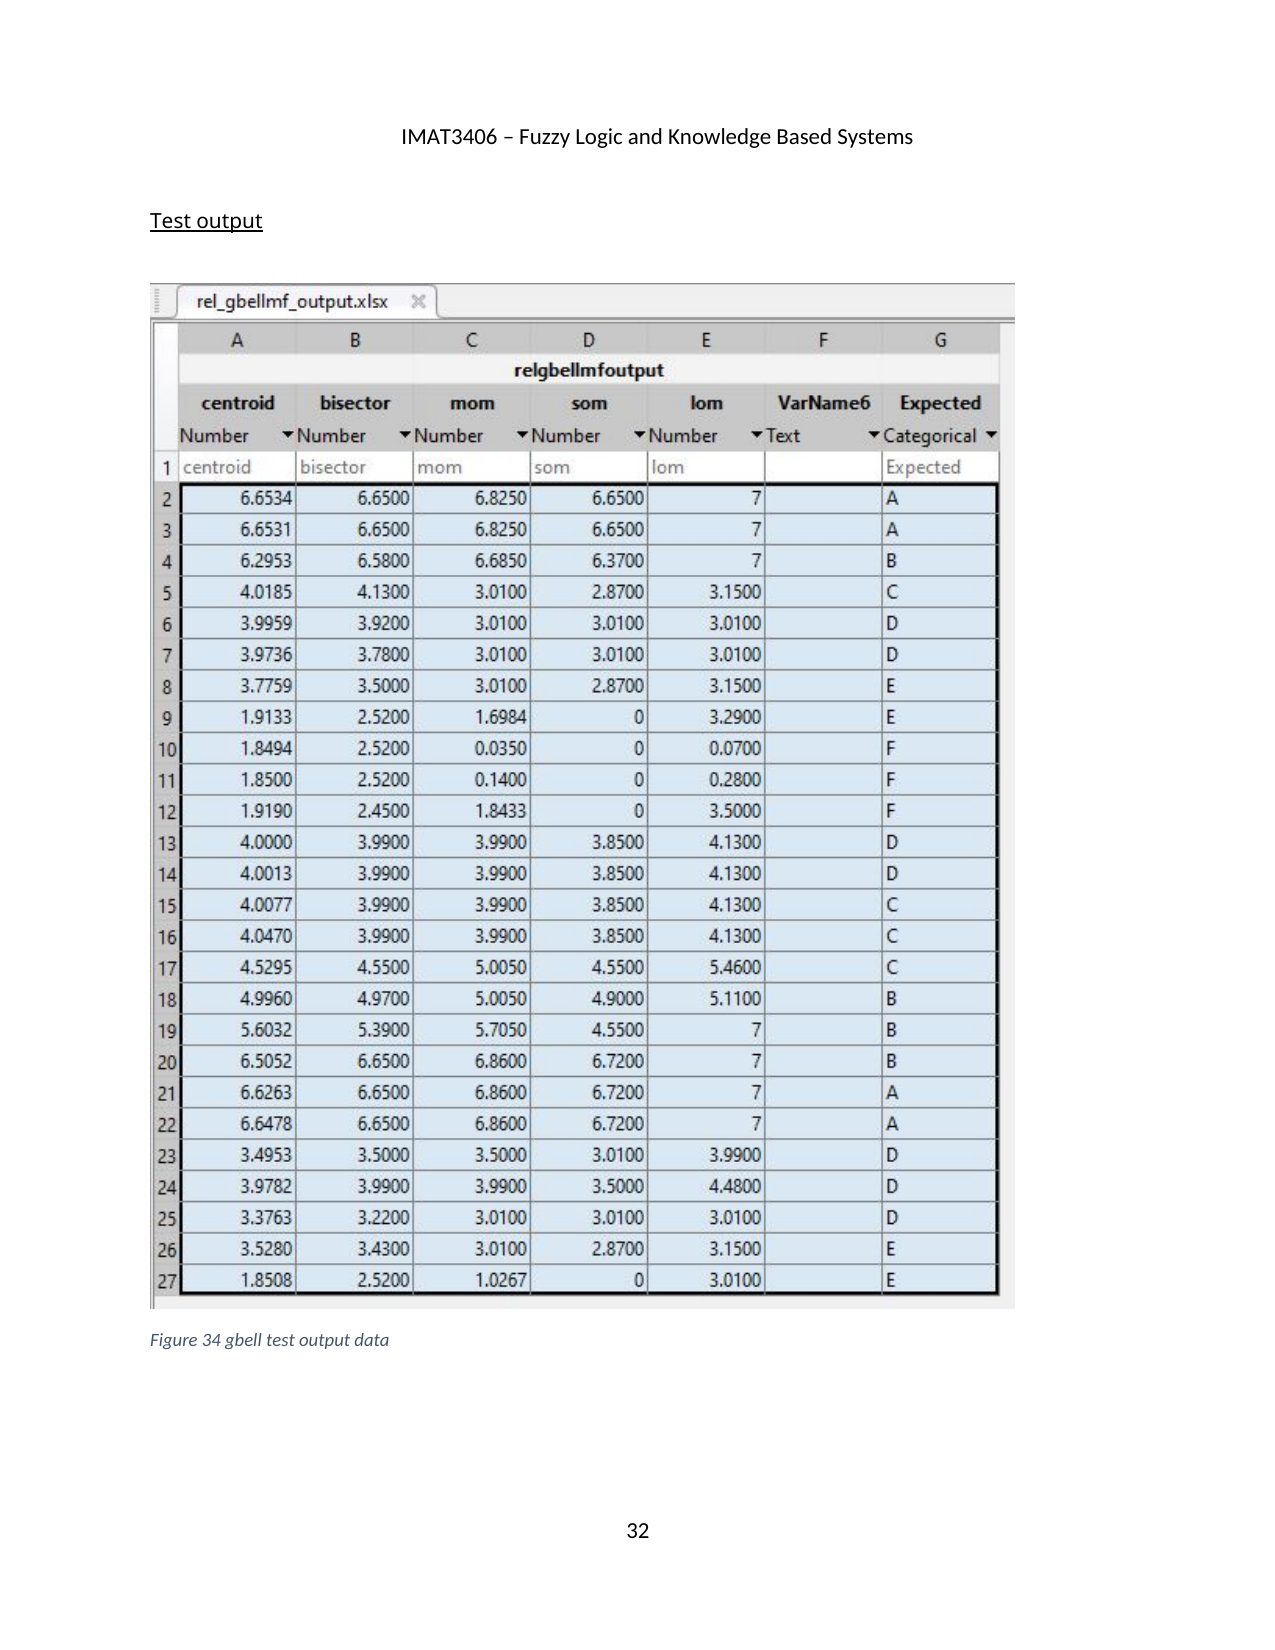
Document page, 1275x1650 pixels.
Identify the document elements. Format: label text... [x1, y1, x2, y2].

subtitle Test output [150, 206, 1125, 234]
text Figure 34 gbell test output data [150, 1328, 1125, 1351]
picture [150, 283, 1015, 1309]
